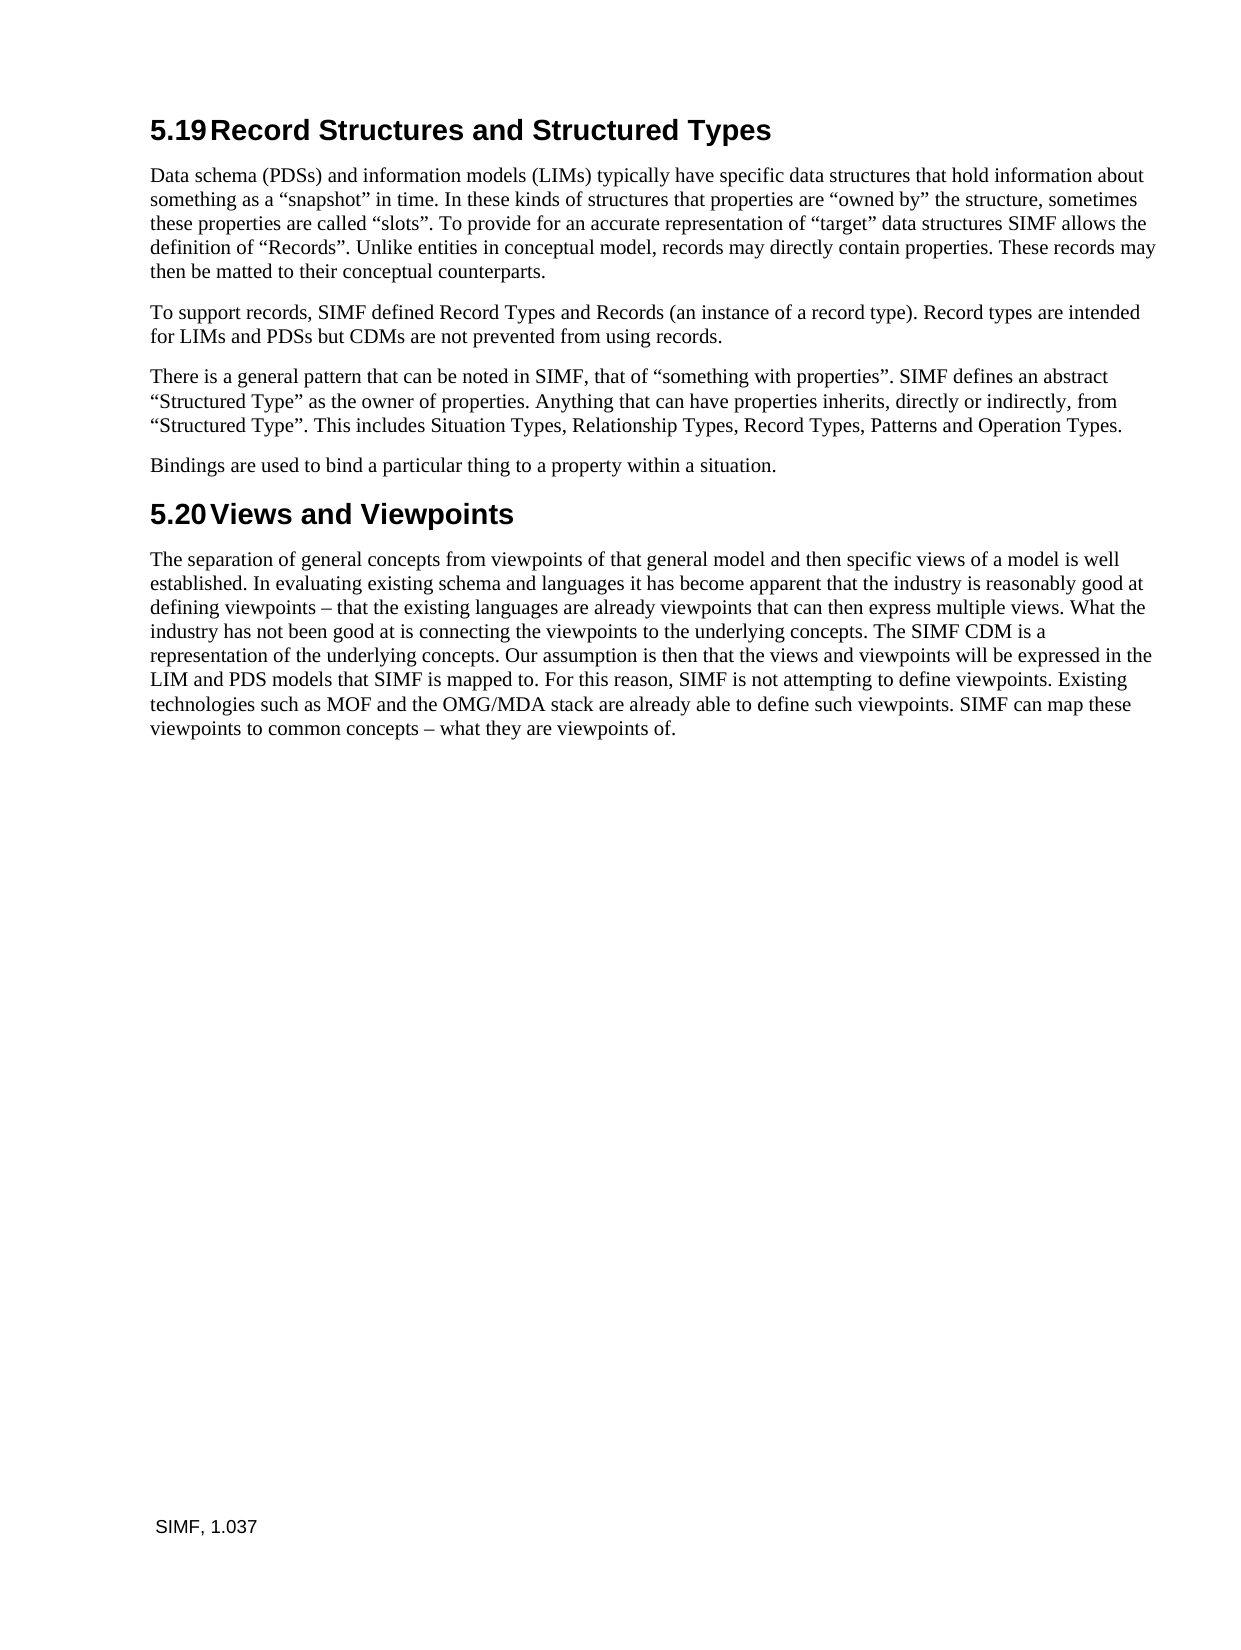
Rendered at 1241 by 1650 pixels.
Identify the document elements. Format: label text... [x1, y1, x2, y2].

text There is a general pattern that can be noted in SIMF, that of “something with properties”. SIMF defines an abstract “Structured Type” as the owner of properties. Anything that can have properties inherits, directly or indirectly, from “Structured Type”. This includes Situation Types, Relationship Types, Record Types, Patterns and Operation Types. [150, 364, 1165, 437]
text Bindings are used to bind a particular thing to a property within a situation. [150, 453, 1165, 477]
text The separation of general concepts from viewpoints of that general model and then specific views of a model is well established. In evaluating existing schema and languages it has become apparent that the industry is reasonably good at defining viewpoints – that the existing languages are already viewpoints that can then express multiple views. What the industry has not been good at is connecting the viewpoints to the underlying concepts. The SIMF CDM is a representation of the underlying concepts. Our assumption is then that the views and viewpoints will be expressed in the LIM and PDS models that SIMF is mapped to. For this reason, SIMF is not attempting to define viewpoints. Existing technologies such as MOF and the OMG/MDA stack are already able to define such viewpoints. SIMF can map these viewpoints to common concepts – what they are viewpoints of. [150, 547, 1165, 739]
subtitle Views and Viewpoints [150, 497, 1165, 530]
subtitle Record Structures and Structured Types [150, 112, 1165, 146]
text Data schema (PDSs) and information models (LIMs) typically have specific data structures that hold information about something as a “snapshot” in time. In these kinds of structures that properties are “owned by” the structure, sometimes these properties are called “slots”. To provide for an accurate representation of “target” data structures SIMF allows the definition of “Records”. Unlike entities in conceptual model, records may directly contain properties. These records may then be matted to their conceptual counterparts. [150, 163, 1165, 283]
text To support records, SIMF defined Record Types and Records (an instance of a record type). Record types are intended for LIMs and PDSs but CDMs are not prevented from using records. [150, 300, 1165, 348]
